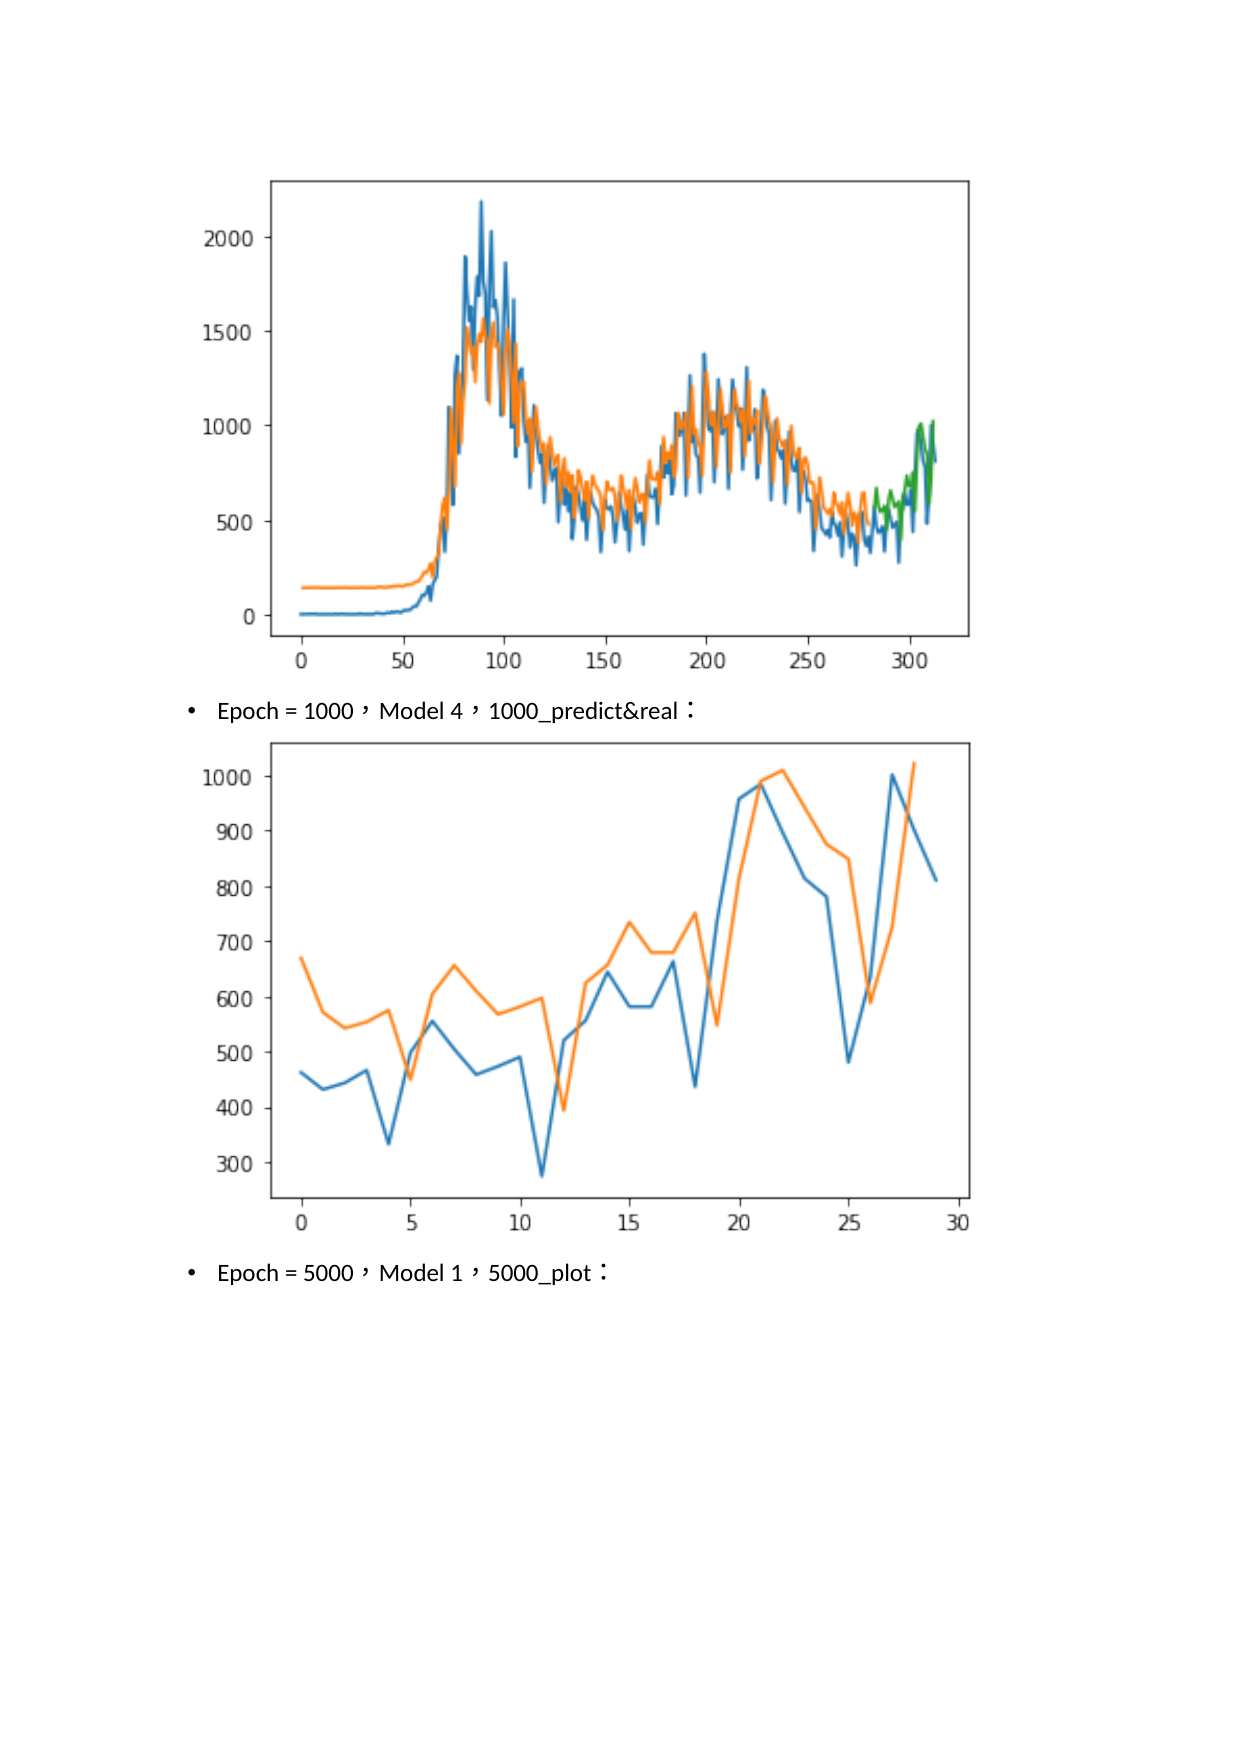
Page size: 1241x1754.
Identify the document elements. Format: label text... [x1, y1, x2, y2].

picture [187, 731, 986, 1248]
list Epoch = 1000，Model 4，1000_predict&real： [187, 689, 1053, 727]
list Epoch = 5000，Model 1，5000_plot： [187, 1252, 1053, 1289]
picture [187, 168, 981, 686]
